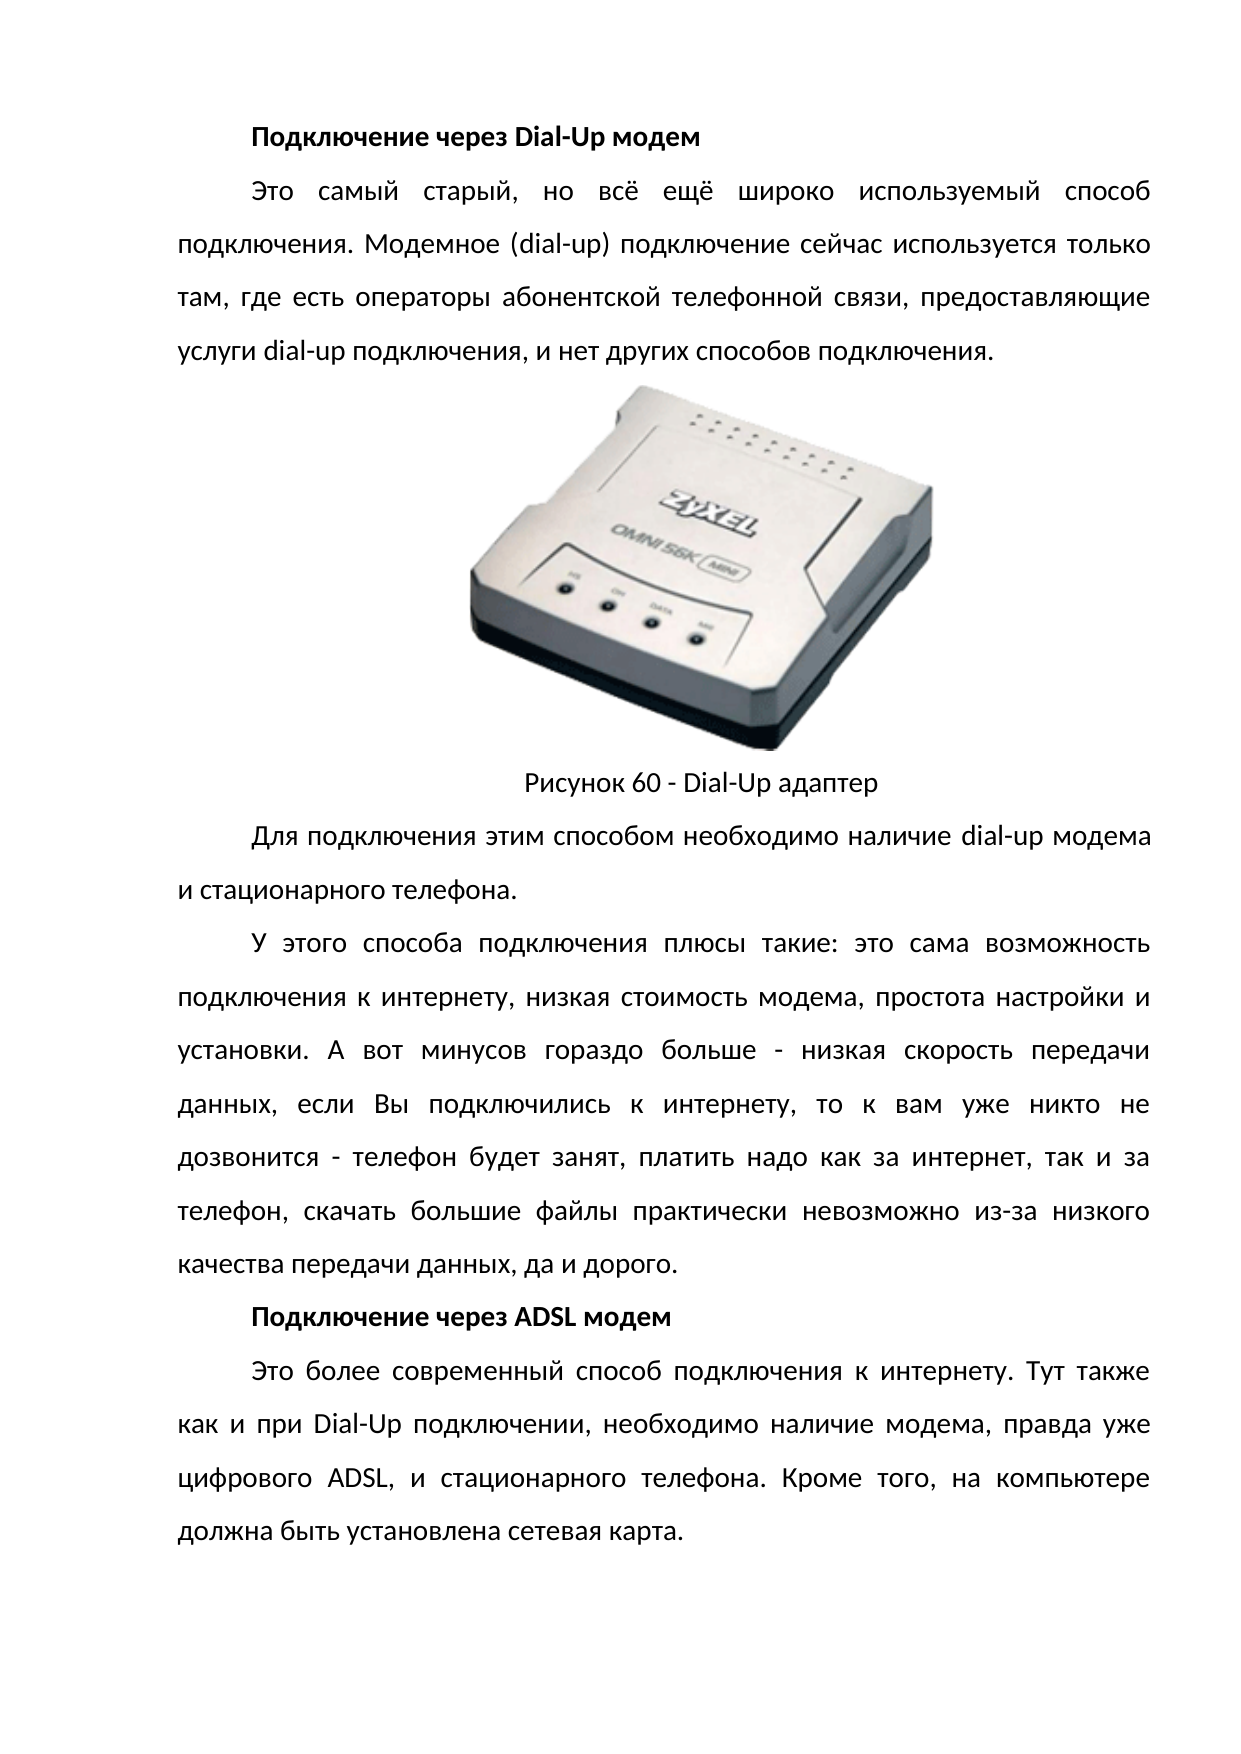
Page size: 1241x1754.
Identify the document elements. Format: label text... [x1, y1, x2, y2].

text Для подключения этим способом необходимо наличие dial-up модема и стационарного телефона. [177, 817, 1152, 907]
text Подключение через ADSL модем [177, 1298, 1152, 1334]
text У этого способа подключения плюсы такие: это сама возможность подключения к интернету, низкая стоимость модема, простота настройки и установки. А вот минусов гораздо больше - низкая скорость передачи данных, если Вы подключились к интернету, то к вам уже никто не дозвонится - телефон будет занят, платить надо как за интернет, так и за телефон, скачать большие файлы практически невозможно из-за низкого качества передачи данных, да и дорого. [177, 924, 1152, 1281]
text Это самый старый, но всё ещё широко используемый способ подключения. Модемное (dial-up) подключение сейчас используется только там, где есть операторы абонентской телефонной связи, предоставляющие услуги dial-up подключения, и нет других способов подключения. [177, 172, 1152, 367]
text Рисунок 60 - Dial-Up адаптер [177, 764, 1152, 800]
text Это более современный способ подключения к интернету. Тут также как и при Dial-Up подключении, необходимо наличие модема, правда уже цифрового ADSL, и стационарного телефона. Кроме того, на компьютере должна быть установлена сетевая карта. [177, 1352, 1152, 1548]
picture [469, 385, 934, 751]
text Подключение через Dial-Up модем [177, 118, 1152, 154]
